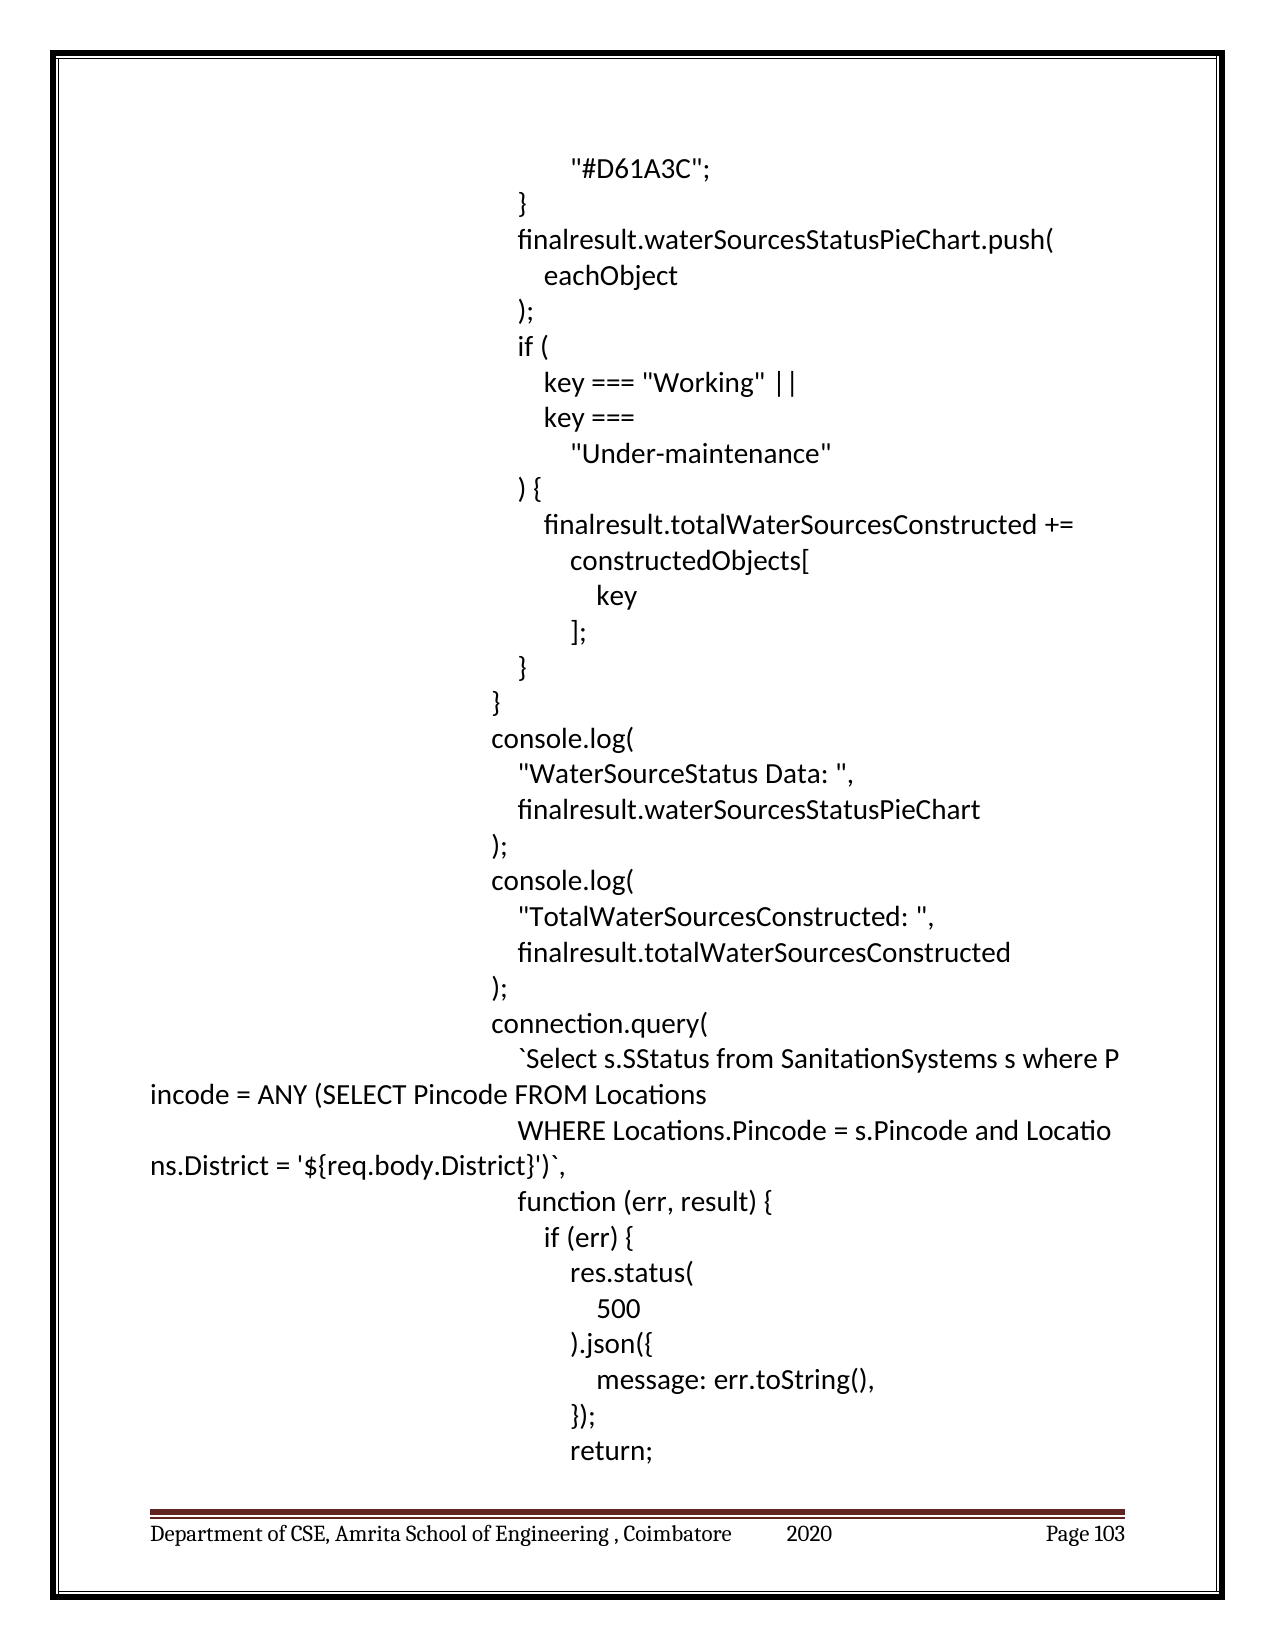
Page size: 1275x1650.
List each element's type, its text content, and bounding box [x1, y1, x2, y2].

text `Select s.SStatus from SanitationSystems s where Pincode = ANY (SELECT Pincode FROM Locations [150, 1041, 1125, 1112]
text ).json({ [150, 1326, 1125, 1361]
text message: err.toString(), [150, 1361, 1125, 1397]
text ) { [150, 471, 1125, 506]
text finalresult.waterSourcesStatusPieChart [150, 791, 1125, 827]
text } [150, 684, 1125, 720]
text }); [150, 1397, 1125, 1432]
text if (err) { [150, 1219, 1125, 1254]
text } [150, 649, 1125, 684]
text res.status( [150, 1254, 1125, 1290]
text WHERE Locations.Pincode = s.Pincode and Locations.District = '${req.body.District}')`, [150, 1112, 1125, 1183]
text key === "Working" || [150, 364, 1125, 399]
text "WaterSourceStatus Data: ", [150, 756, 1125, 791]
text ]; [150, 613, 1125, 649]
text return; [150, 1432, 1125, 1468]
text if ( [150, 328, 1125, 364]
text 500 [150, 1290, 1125, 1326]
text "#D61A3C"; [150, 150, 1125, 186]
text ); [150, 292, 1125, 328]
text finalresult.totalWaterSourcesConstructed += [150, 506, 1125, 542]
text console.log( [150, 862, 1125, 898]
text finalresult.waterSourcesStatusPieChart.push( [150, 221, 1125, 257]
text key [150, 577, 1125, 613]
text } [150, 186, 1125, 221]
text ); [150, 969, 1125, 1005]
text connection.query( [150, 1005, 1125, 1041]
text "TotalWaterSourcesConstructed: ", [150, 898, 1125, 934]
text console.log( [150, 720, 1125, 756]
text finalresult.totalWaterSourcesConstructed [150, 934, 1125, 969]
text constructedObjects[ [150, 542, 1125, 577]
text ); [150, 827, 1125, 862]
text function (err, result) { [150, 1183, 1125, 1219]
text key === [150, 399, 1125, 435]
text "Under-maintenance" [150, 435, 1125, 471]
text eachObject [150, 257, 1125, 292]
